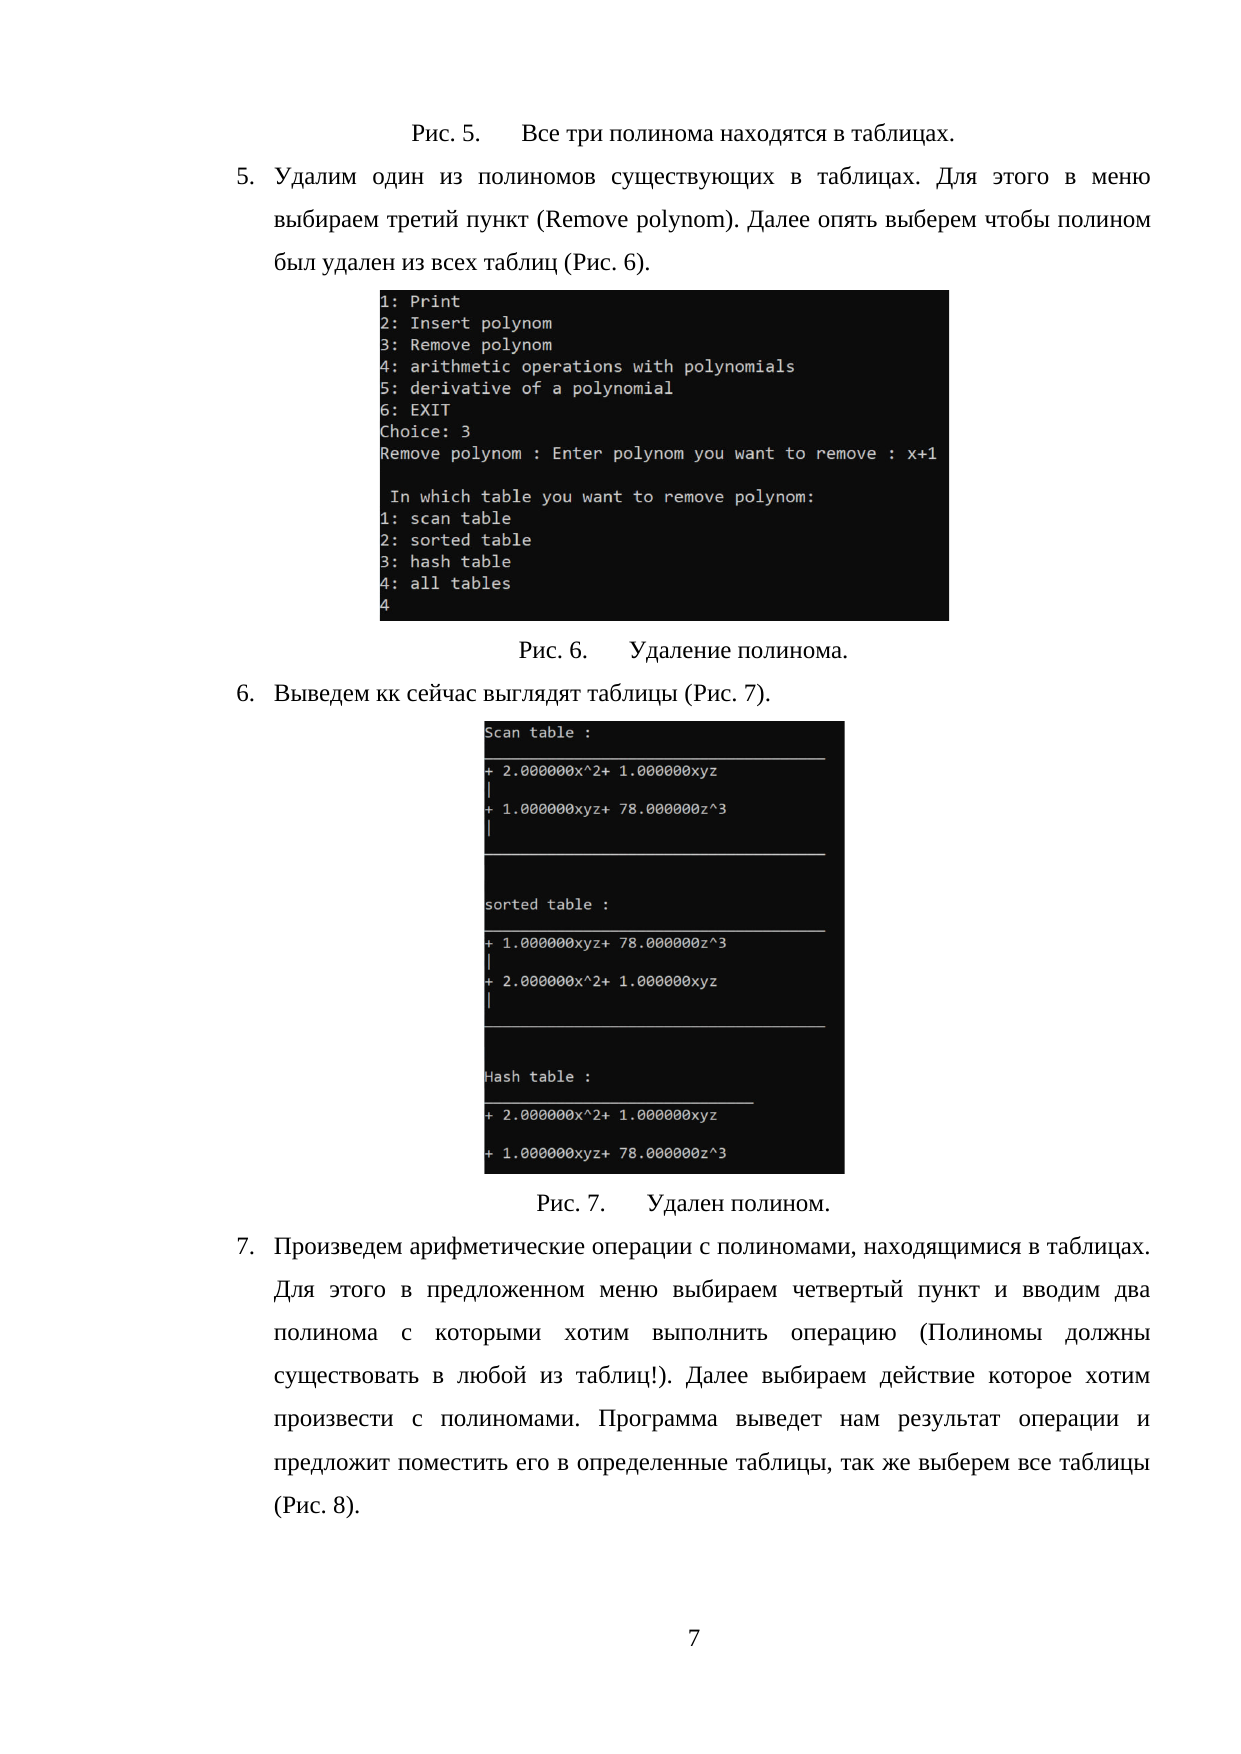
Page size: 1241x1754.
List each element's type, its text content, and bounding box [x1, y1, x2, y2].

list Произведем арифметические операции с полиномами, находящимися в таблицах. Для этого в предложенном меню выбираем четвертый пункт и вводим два полинома с которыми хотим выполнить операцию (Полиномы должны существовать в любой из таблиц!). Далее выбираем действие которое хотим произвести с полиномами. Программа выведет нам результат операции и предложит поместить его в определенные таблицы, так же выберем все таблицы (рис. 8). [236, 1231, 1152, 1518]
picture [379, 290, 950, 621]
list Удалим один из полиномов существующих в таблицах. Для этого в меню выбираем третий пункт (Remove polynom). Далее опять выберем чтобы полином был удален из всех таблиц (рис. 6). [236, 161, 1152, 276]
picture [484, 721, 845, 1174]
list Выведем кк сейчас выглядят таблицы (рис. 7). [236, 678, 1152, 707]
text Все три полинома находятся в таблицах. [215, 118, 1152, 147]
text Удаление полинома. [215, 635, 1152, 663]
text Удален полином. [215, 1188, 1152, 1217]
